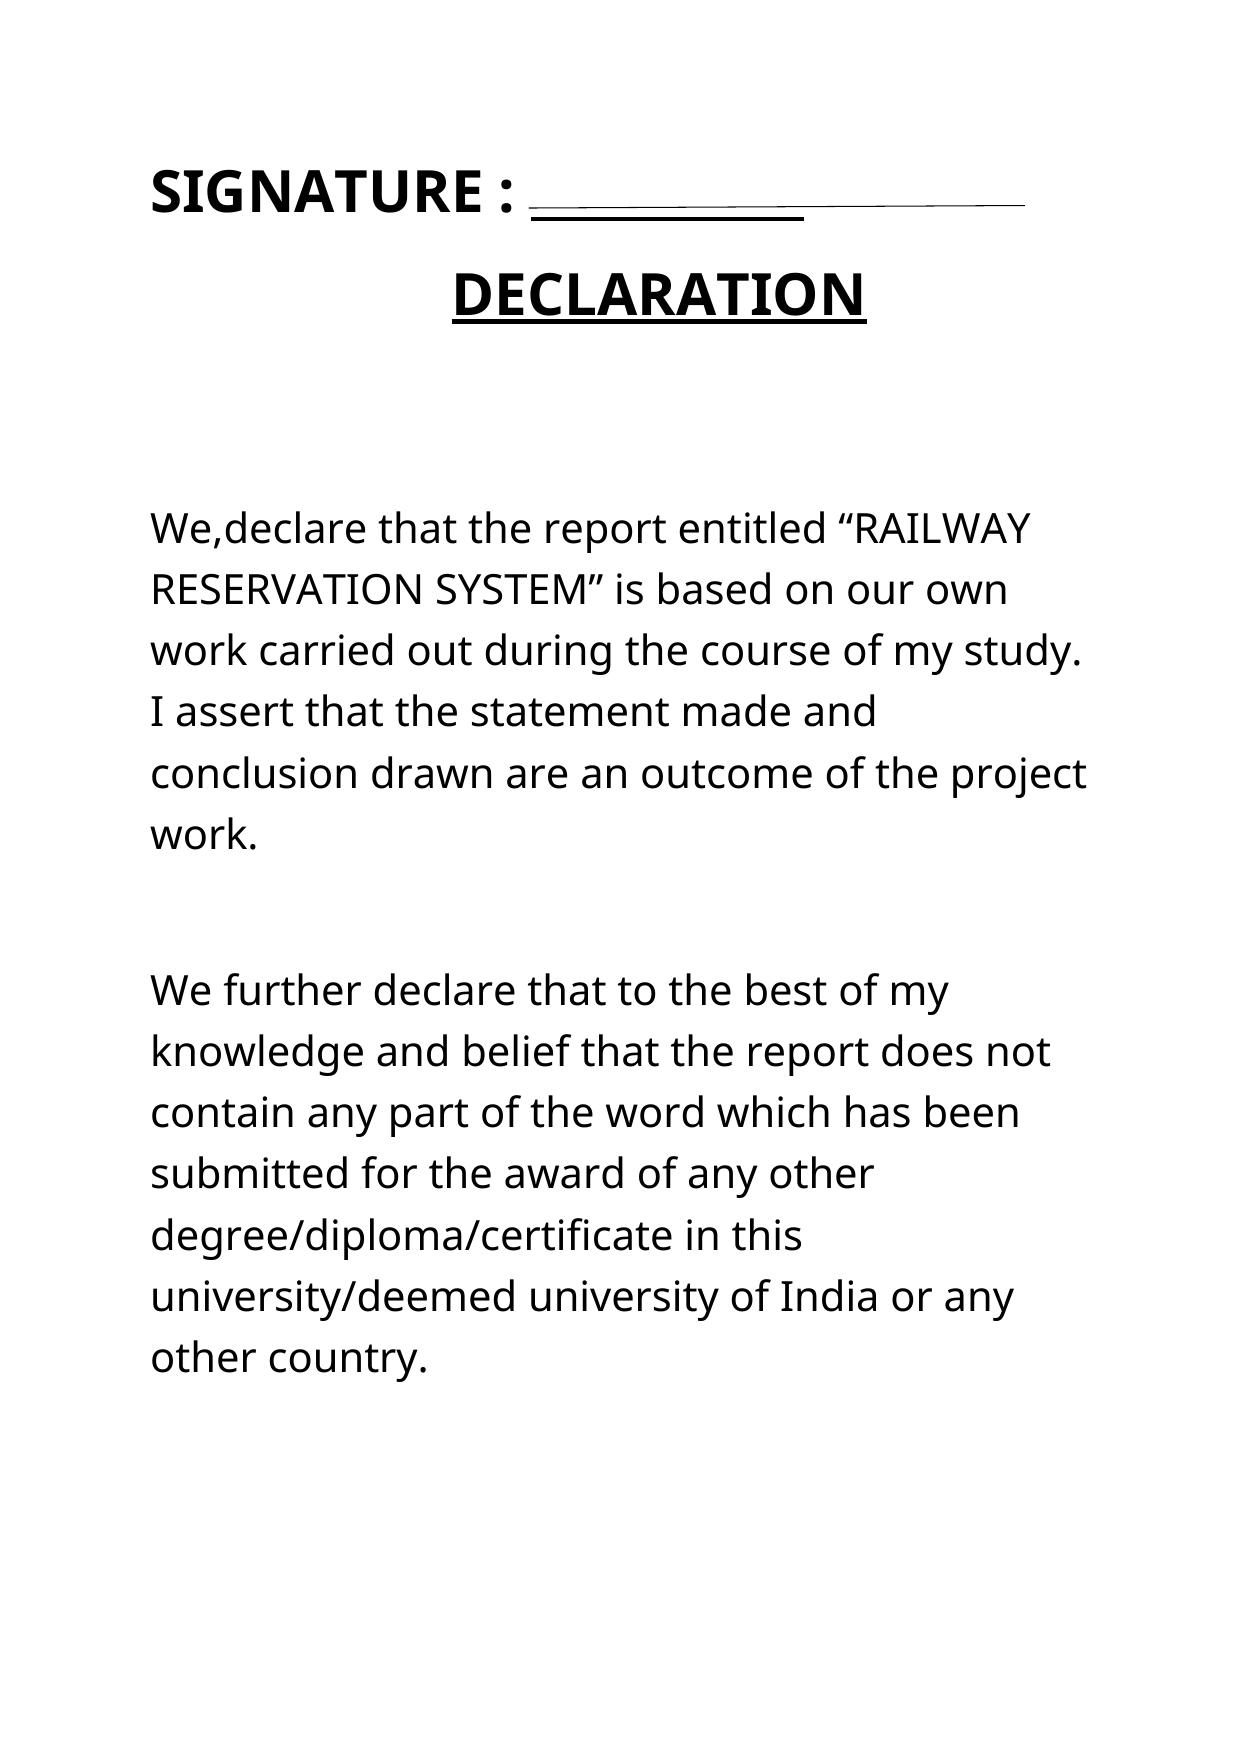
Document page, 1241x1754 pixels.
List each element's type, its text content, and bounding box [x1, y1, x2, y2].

text SIGNATURE : [150, 150, 1090, 229]
text We,declare that the report entitled “RAILWAY RESERVATION SYSTEM” is based on our own work carried out during the course of my study. I assert that the statement made and conclusion drawn are an outcome of the project work. [150, 498, 1090, 862]
text We further declare that to the best of my knowledge and belief that the report does not contain any part of the word which has been submitted for the award of any other degree/diploma/certificate in this university/deemed university of India or any other country. [150, 961, 1090, 1385]
text DECLARATION [150, 252, 1090, 332]
